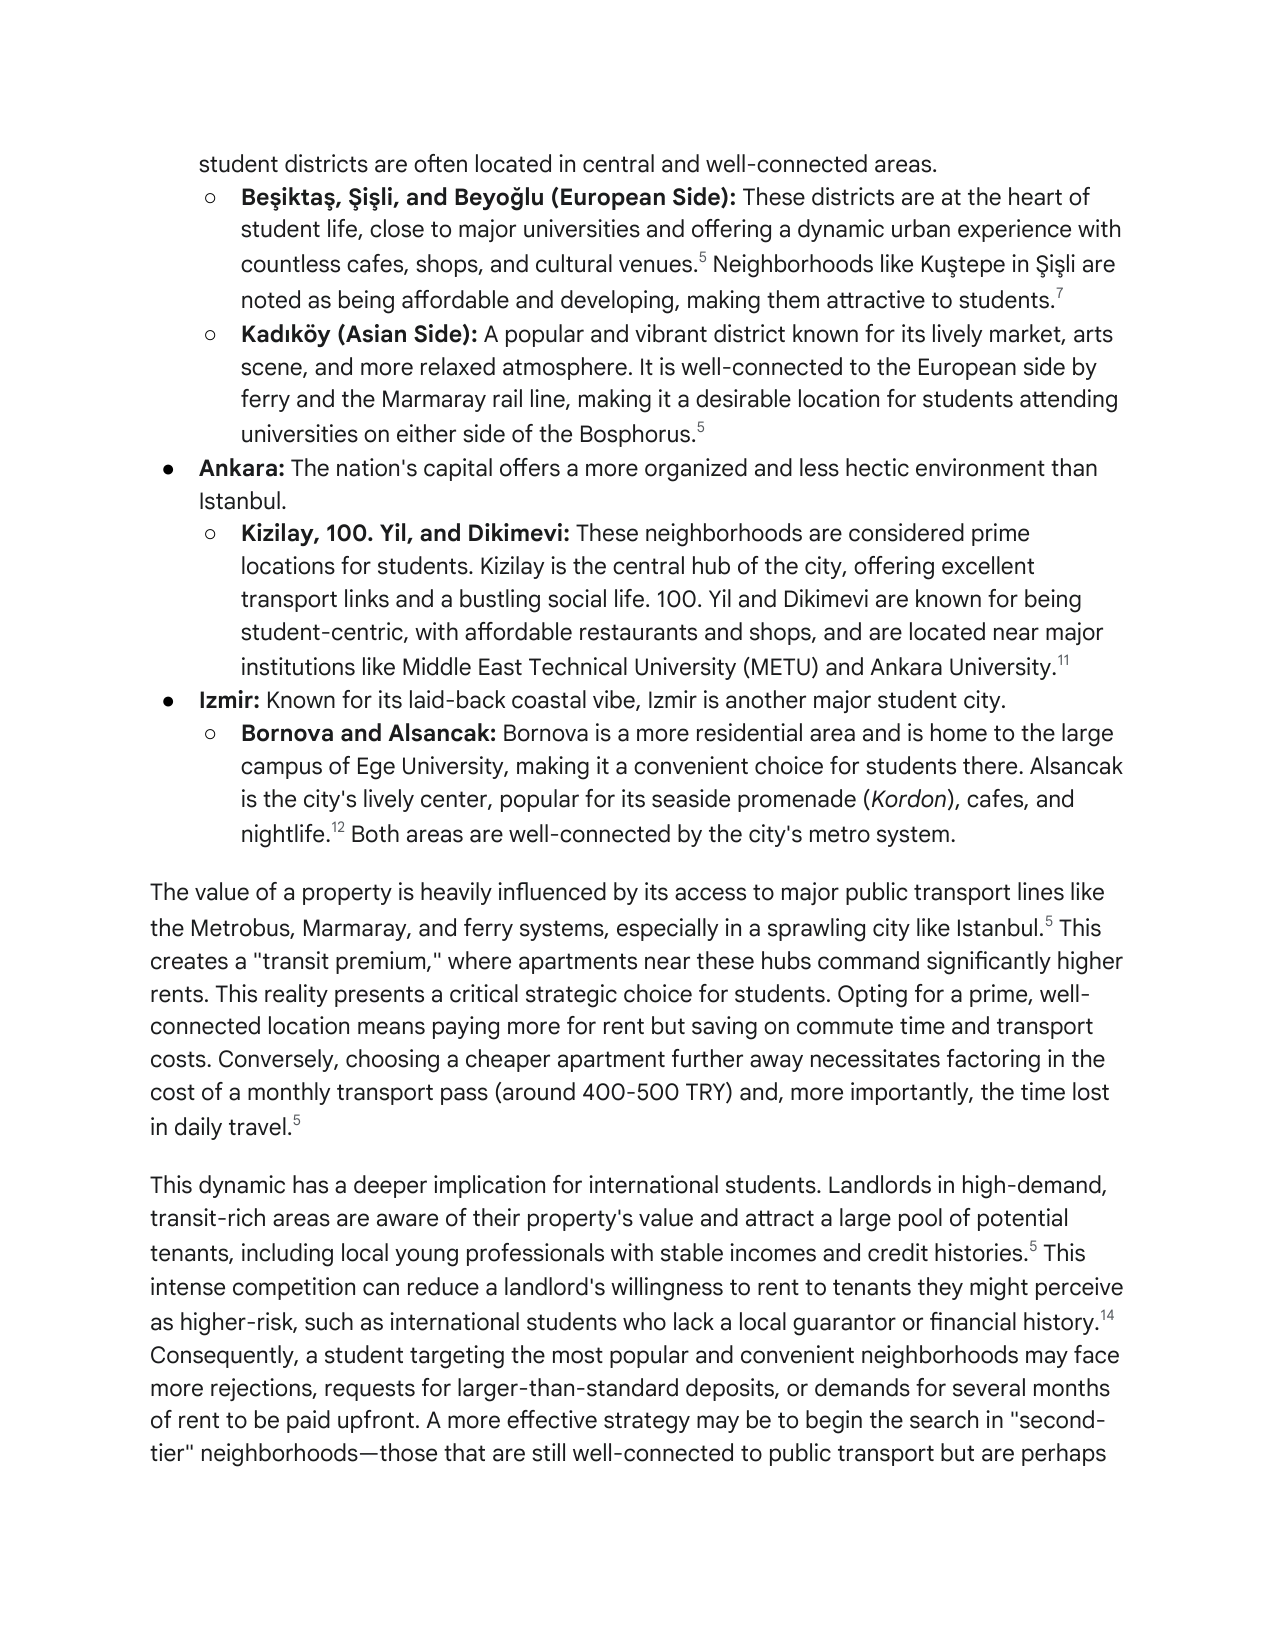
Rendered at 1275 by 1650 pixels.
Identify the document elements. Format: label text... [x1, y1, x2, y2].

list Kadıköy (Asian Side): A popular and vibrant district known for its lively market, arts scene, and more relaxed atmosphere. It is well-connected to the European side by ferry and the Marmaray rail line, making it a desirable location for students attending universities on either side of the Bosphorus.5 [203, 320, 1125, 450]
list Izmir: Known for its laid-back coastal vibe, Izmir is another major student city. [161, 687, 1125, 715]
text The value of a property is heavily influenced by its access to major public transport lines like the Metrobus, Marmaray, and ferry systems, especially in a sprawling city like Istanbul.5 This creates a "transit premium," where apartments near these hubs command significantly higher rents. This reality presents a critical strategic choice for students. Opting for a prime, well-connected location means paying more for rent but saving on commute time and transport costs. Conversely, choosing a cheaper apartment further away necessitates factoring in the cost of a monthly transport pass (around 400-500 TRY) and, more importantly, the time lost in daily travel.5 [150, 879, 1125, 1142]
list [161, 150, 1125, 179]
list Kizilay, 100. Yil, and Dikimevi: These neighborhoods are considered prime locations for students. Kizilay is the central hub of the city, offering excellent transport links and a bustling social life. 100. Yil and Dikimevi are known for being student-centric, with affordable restaurants and shops, and are located near major institutions like Middle East Technical University (METU) and Ankara University.11 [203, 520, 1125, 682]
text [150, 1172, 1125, 1468]
list Ankara: The nation's capital offers a more organized and less hectic environment than Istanbul. [161, 454, 1125, 516]
list Bornova and Alsancak: Bornova is a more residential area and is home to the large campus of Ege University, making it a convenient choice for students there. Alsancak is the city's lively center, popular for its seaside promenade (Kordon), cafes, and nightlife.12 Both areas are well-connected by the city's metro system. [203, 719, 1125, 849]
list Beşiktaş, Şişli, and Beyoğlu (European Side): These districts are at the heart of student life, close to major universities and offering a dynamic urban experience with countless cafes, shops, and cultural venues.5 Neighborhoods like Kuştepe in Şişli are noted as being affordable and developing, making them attractive to students.7 [203, 183, 1125, 316]
